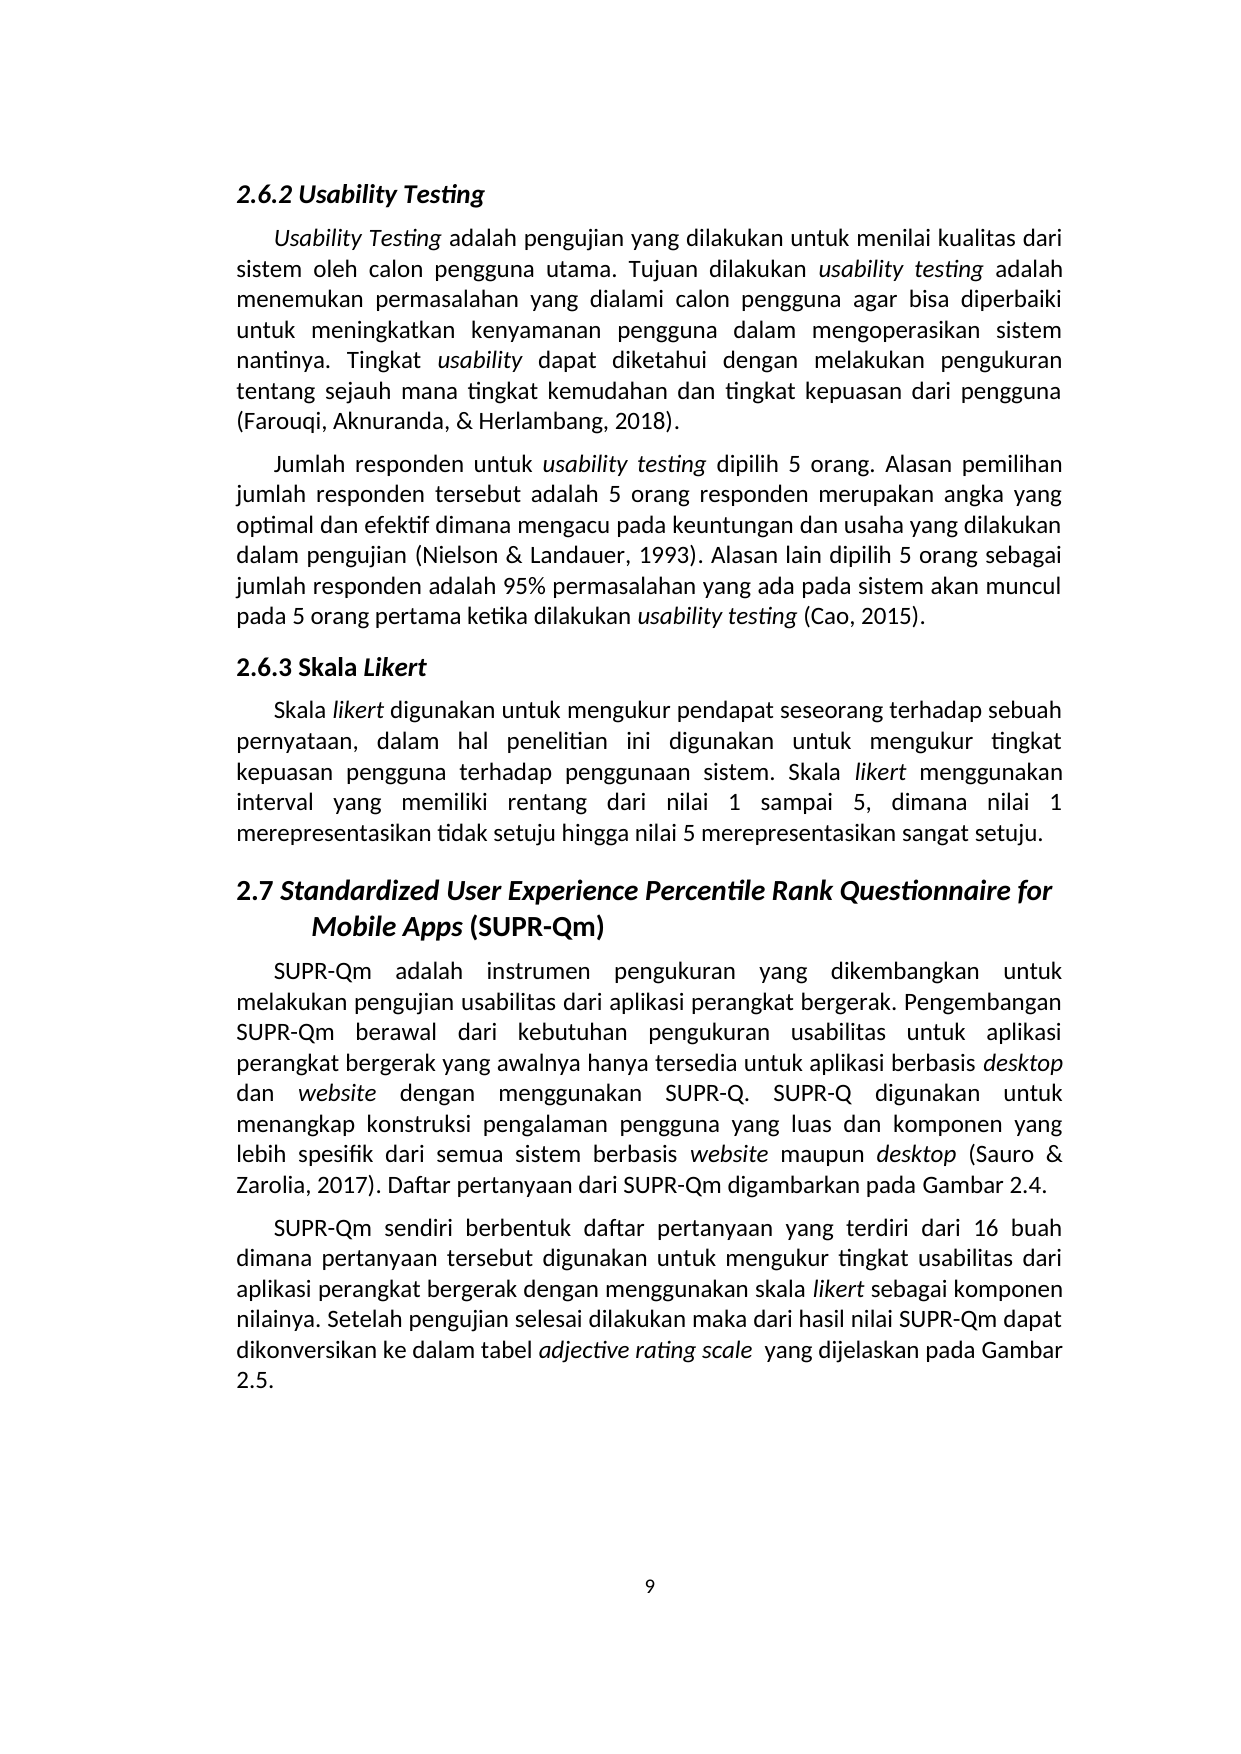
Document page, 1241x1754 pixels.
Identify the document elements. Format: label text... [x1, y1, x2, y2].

text SUPR-Qm adalah instrumen pengukuran yang dikembangkan untuk melakukan pengujian usabilitas dari aplikasi perangkat bergerak. Pengembangan SUPR-Qm berawal dari kebutuhan pengukuran usabilitas untuk aplikasi perangkat bergerak yang awalnya hanya tersedia untuk aplikasi berbasis desktop dan website dengan menggunakan SUPR-Q. SUPR-Q digunakan untuk menangkap konstruksi pengalaman pengguna yang luas dan komponen yang lebih spesifik dari semua sistem berbasis website maupun desktop (Sauro & Zarolia, 2017). Daftar pertanyaan dari SUPR-Qm digambarkan pada Gambar 2.4. [236, 956, 1063, 1200]
subtitle Skala Likert [236, 650, 1063, 683]
text Skala likert digunakan untuk mengukur pendapat seseorang terhadap sebuah pernyataan, dalam hal penelitian ini digunakan untuk mengukur tingkat kepuasan pengguna terhadap penggunaan sistem. Skala likert menggunakan interval yang memiliki rentang dari nilai 1 sampai 5, dimana nilai 1 merepresentasikan tidak setuju hingga nilai 5 merepresentasikan sangat setuju. [236, 695, 1063, 847]
subtitle Standardized User Experience Percentile Rank Questionnaire for Mobile Apps (SUPR-Qm) [236, 872, 1063, 943]
text Jumlah responden untuk usability testing dipilih 5 orang. Alasan pemilihan jumlah responden tersebut adalah 5 orang responden merupakan angka yang optimal dan efektif dimana mengacu pada keuntungan dan usaha yang dilakukan dalam pengujian (Nielson & Landauer, 1993). Alasan lain dipilih 5 orang sebagai jumlah responden adalah 95% permasalahan yang ada pada sistem akan muncul pada 5 orang pertama ketika dilakukan usability testing (Cao, 2015). [236, 448, 1063, 631]
text SUPR-Qm sendiri berbentuk daftar pertanyaan yang terdiri dari 16 buah dimana pertanyaan tersebut digunakan untuk mengukur tingkat usabilitas dari aplikasi perangkat bergerak dengan menggunakan skala likert sebagai komponen nilainya. Setelah pengujian selesai dilakukan maka dari hasil nilai SUPR-Qm dapat dikonversikan ke dalam tabel adjective rating scale yang dijelaskan pada Gambar 2.5. [236, 1212, 1063, 1395]
subtitle Usability Testing [236, 177, 1063, 210]
text Usability Testing adalah pengujian yang dilakukan untuk menilai kualitas dari sistem oleh calon pengguna utama. Tujuan dilakukan usability testing adalah menemukan permasalahan yang dialami calon pengguna agar bisa diperbaiki untuk meningkatkan kenyamanan pengguna dalam mengoperasikan sistem nantinya. Tingkat usability dapat diketahui dengan melakukan pengukuran tentang sejauh mana tingkat kemudahan dan tingkat kepuasan dari pengguna (Farouqi, Aknuranda, & Herlambang, 2018). [236, 222, 1063, 436]
